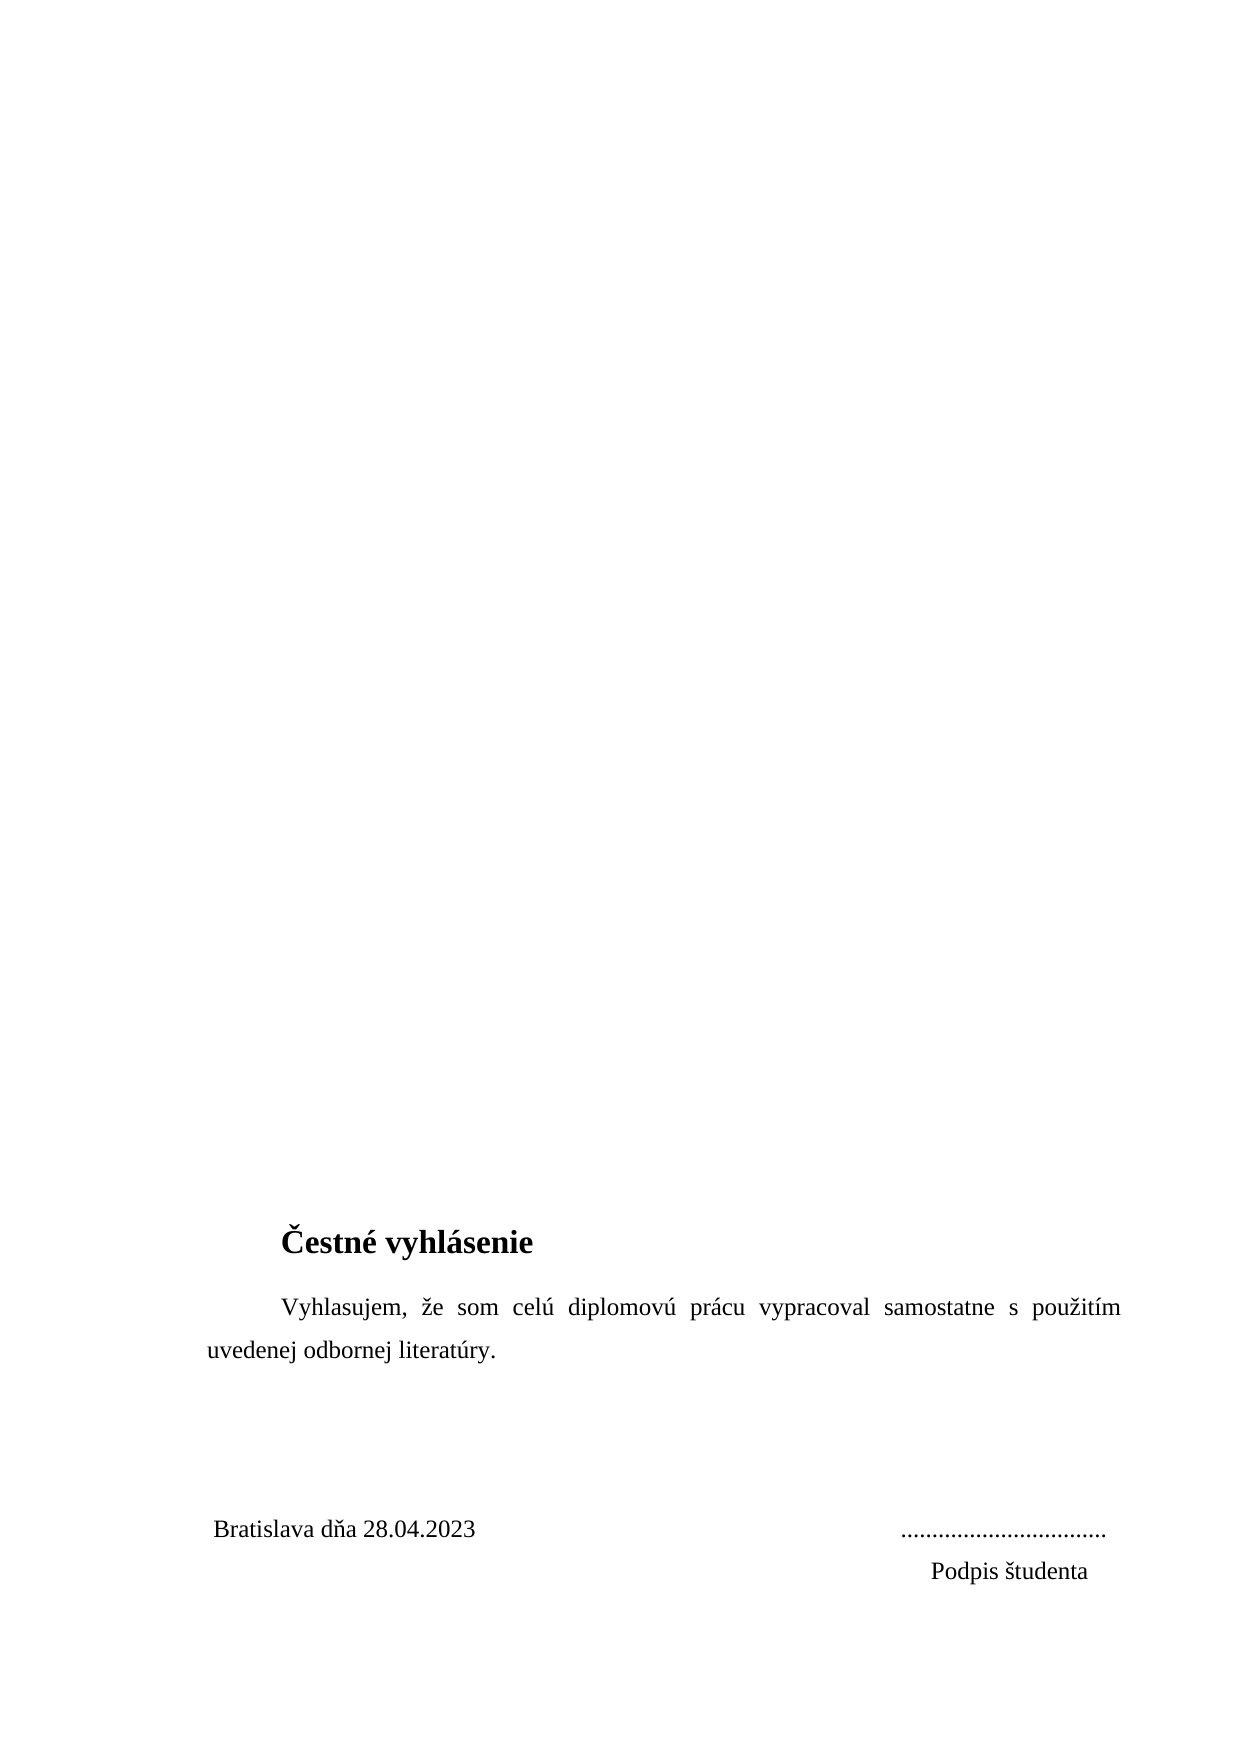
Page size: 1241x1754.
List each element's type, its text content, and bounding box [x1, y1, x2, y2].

text Čestné vyhlásenie [207, 1222, 1122, 1260]
text Vyhlasujem, že som celú diplomovú prácu vypracoval samostatne s použitím uvedenej odbornej literatúry. [207, 1292, 1122, 1364]
text Bratislava dňa 28.04.2023 ................................. [207, 1514, 1122, 1543]
text Podpis študenta [207, 1556, 1122, 1584]
